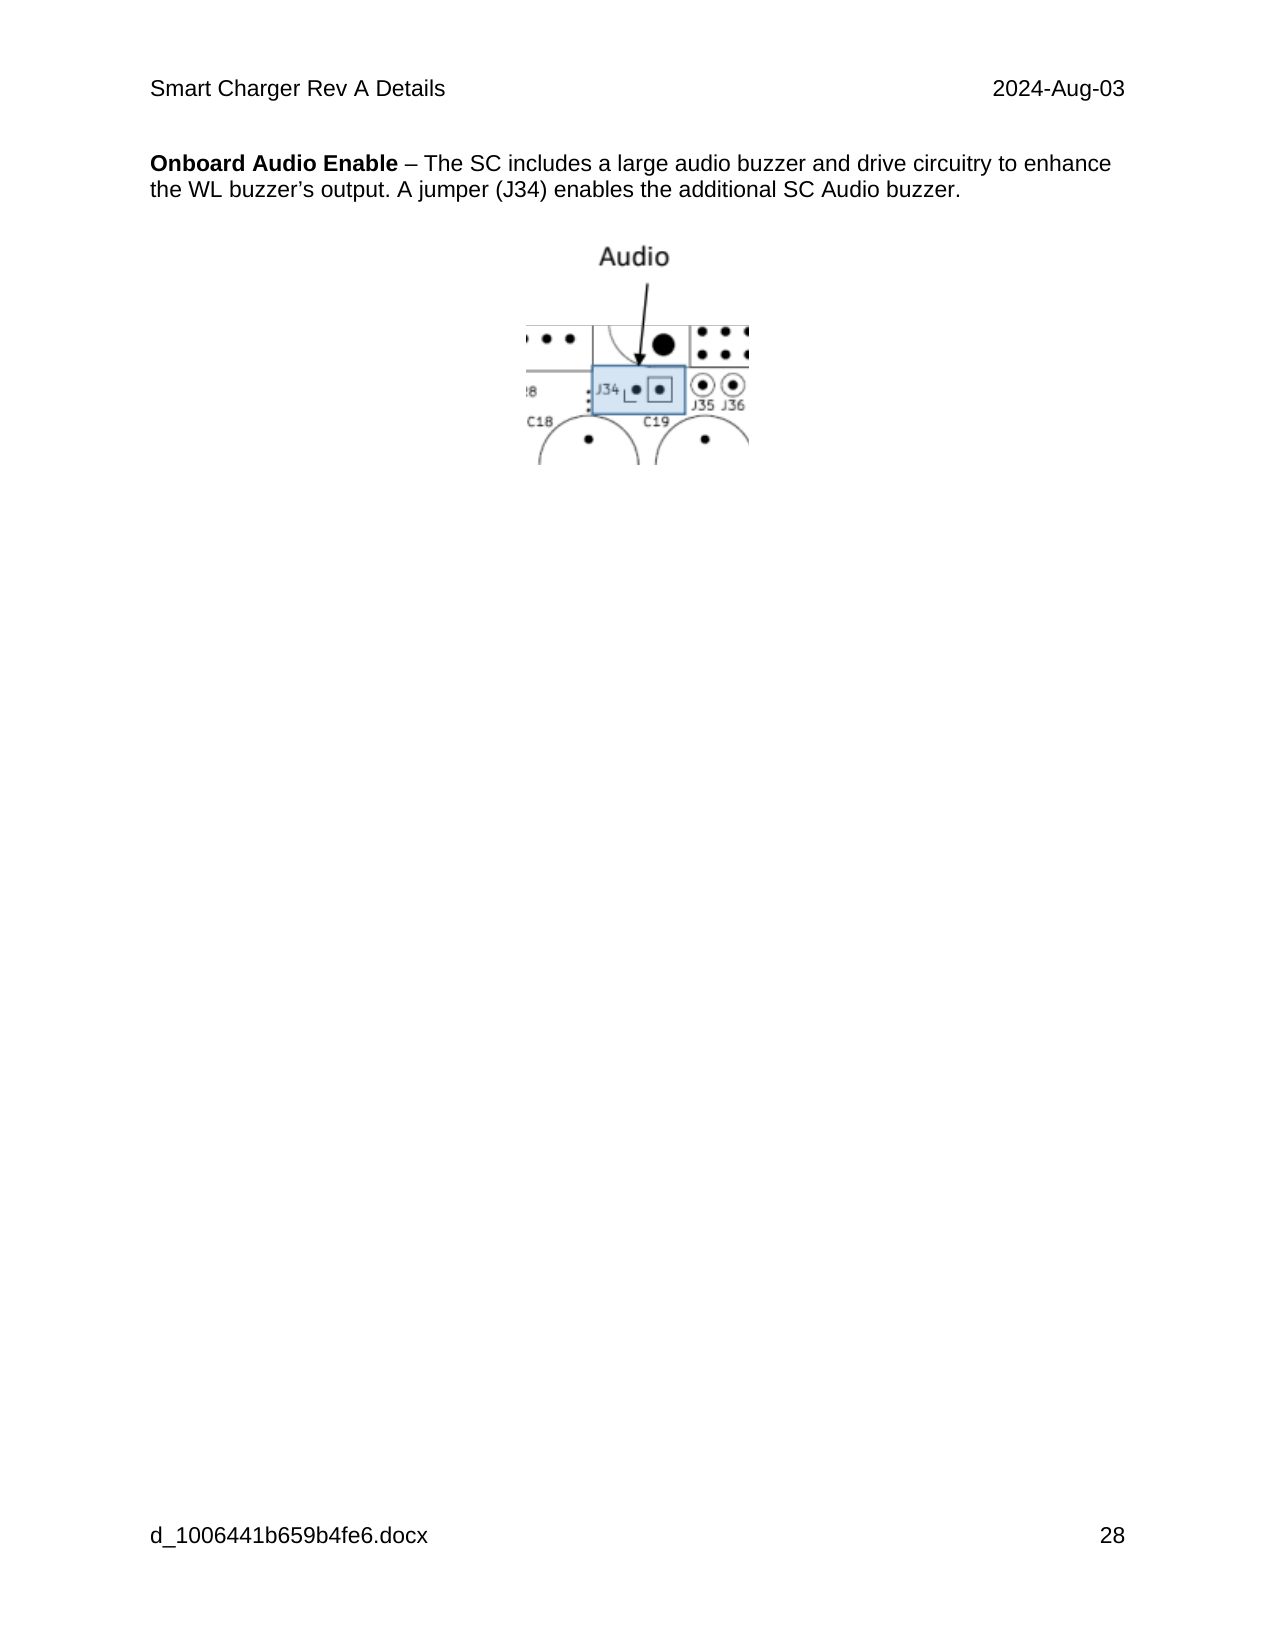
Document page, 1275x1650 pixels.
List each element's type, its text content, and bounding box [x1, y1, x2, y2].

text Onboard Audio Enable – The SC includes a large audio buzzer and drive circuitry to enhance the WL buzzer’s output. A jumper (J34) enables the additional SC Audio buzzer. [150, 150, 1125, 203]
